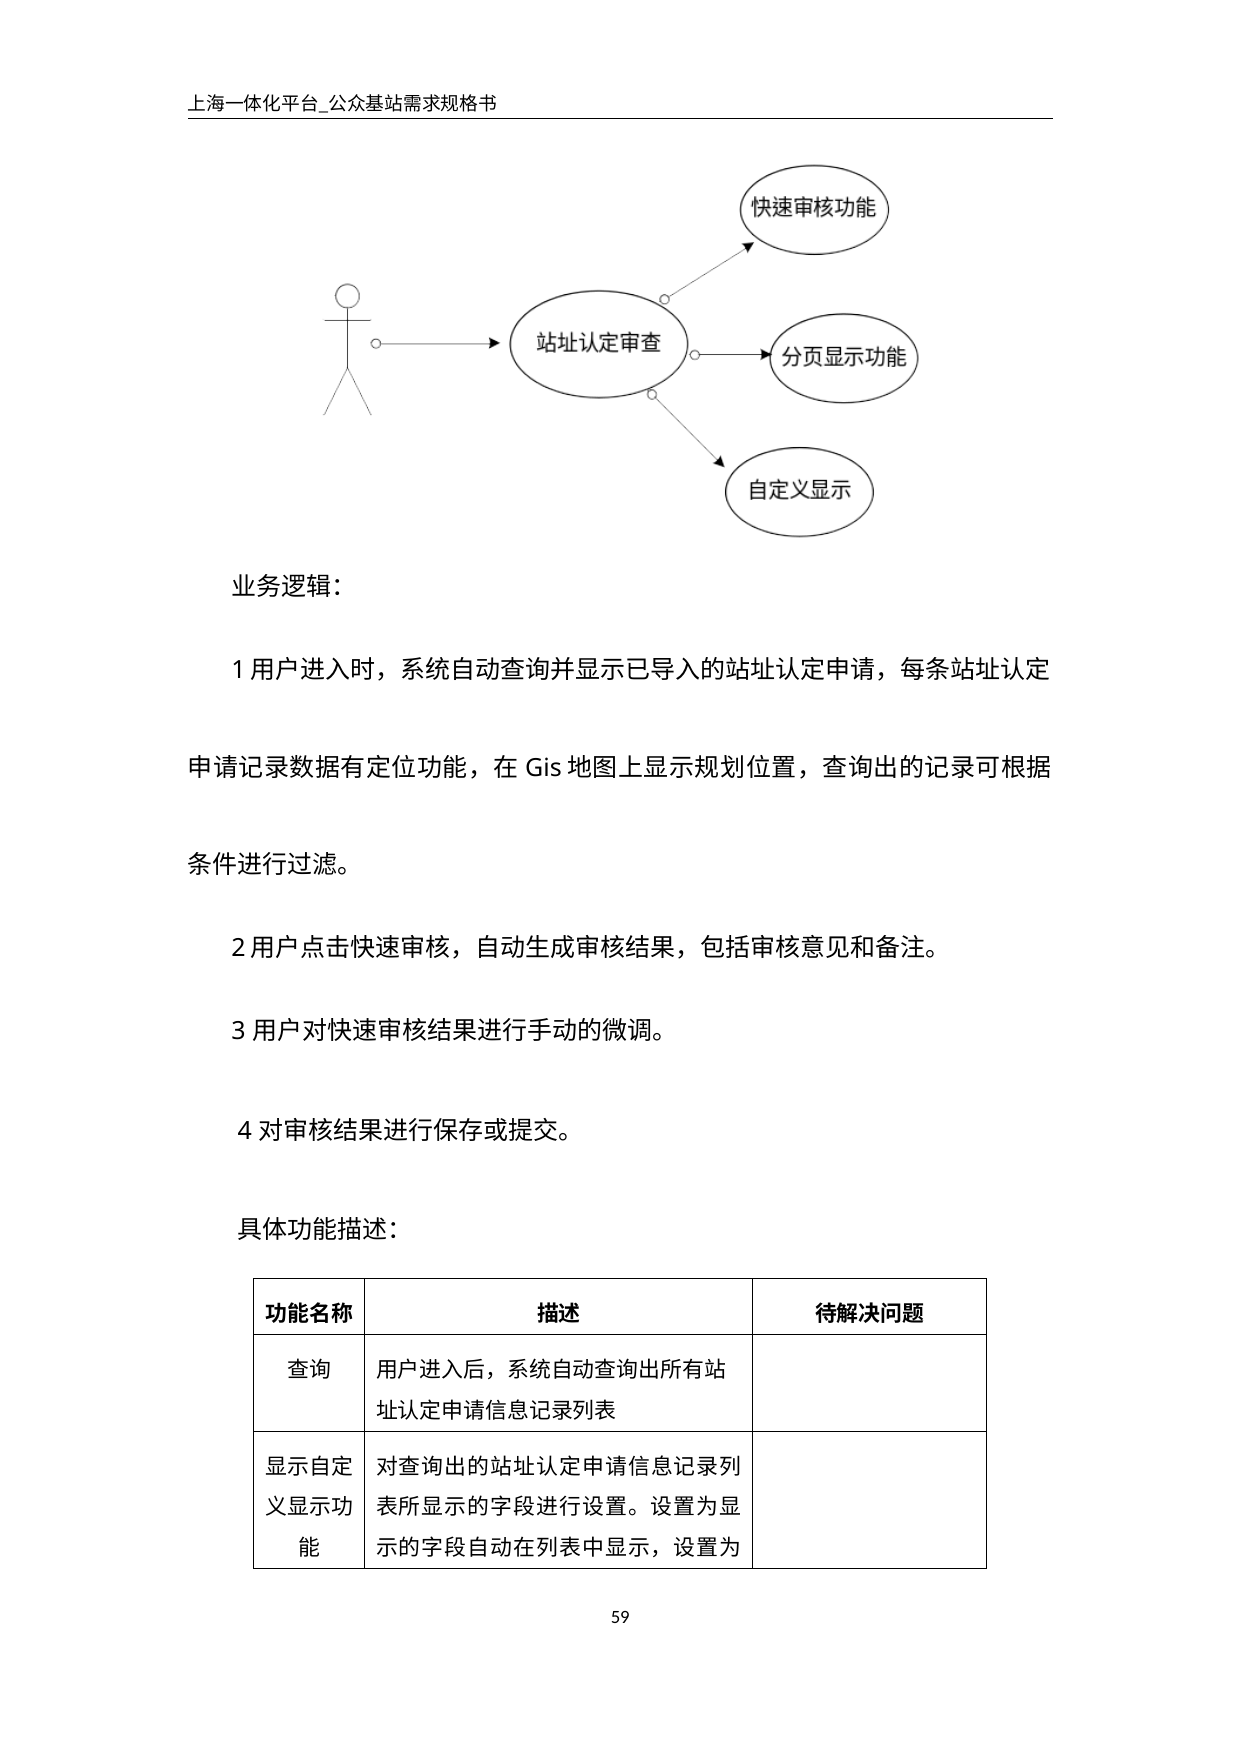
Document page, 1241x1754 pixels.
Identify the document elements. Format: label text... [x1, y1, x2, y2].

table_cell [753, 1432, 986, 1568]
text 3 用户对快速审核结果进行手动的微调。 [187, 996, 1053, 1061]
text 具体功能描述： [187, 1195, 1053, 1260]
table_cell 查询 [254, 1335, 364, 1431]
table_header 待解决问题 [753, 1279, 986, 1334]
text 业务逻辑： [187, 552, 1053, 617]
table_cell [365, 1432, 752, 1568]
table_cell [753, 1335, 986, 1431]
text 1用户进入时，系统自动查询并显示已导入的站址认定申请，每条站址认定申请记录数据有定位功能，在Gis地图上显示规划位置，查询出的记录可根据条件进行过滤。 [187, 635, 1053, 895]
text 4 对审核结果进行保存或提交。 [187, 1096, 1053, 1161]
text 2用户点击快速审核，自动生成审核结果，包括审核意见和备注。 [187, 913, 1053, 978]
table_cell 显示自定义显示功能 [254, 1432, 364, 1568]
table_cell 用户进入后，系统自动查询出所有站址认定申请信息记录列表 [365, 1335, 752, 1431]
table_header 描述 [365, 1279, 752, 1334]
table_header 功能名称 [254, 1279, 364, 1334]
